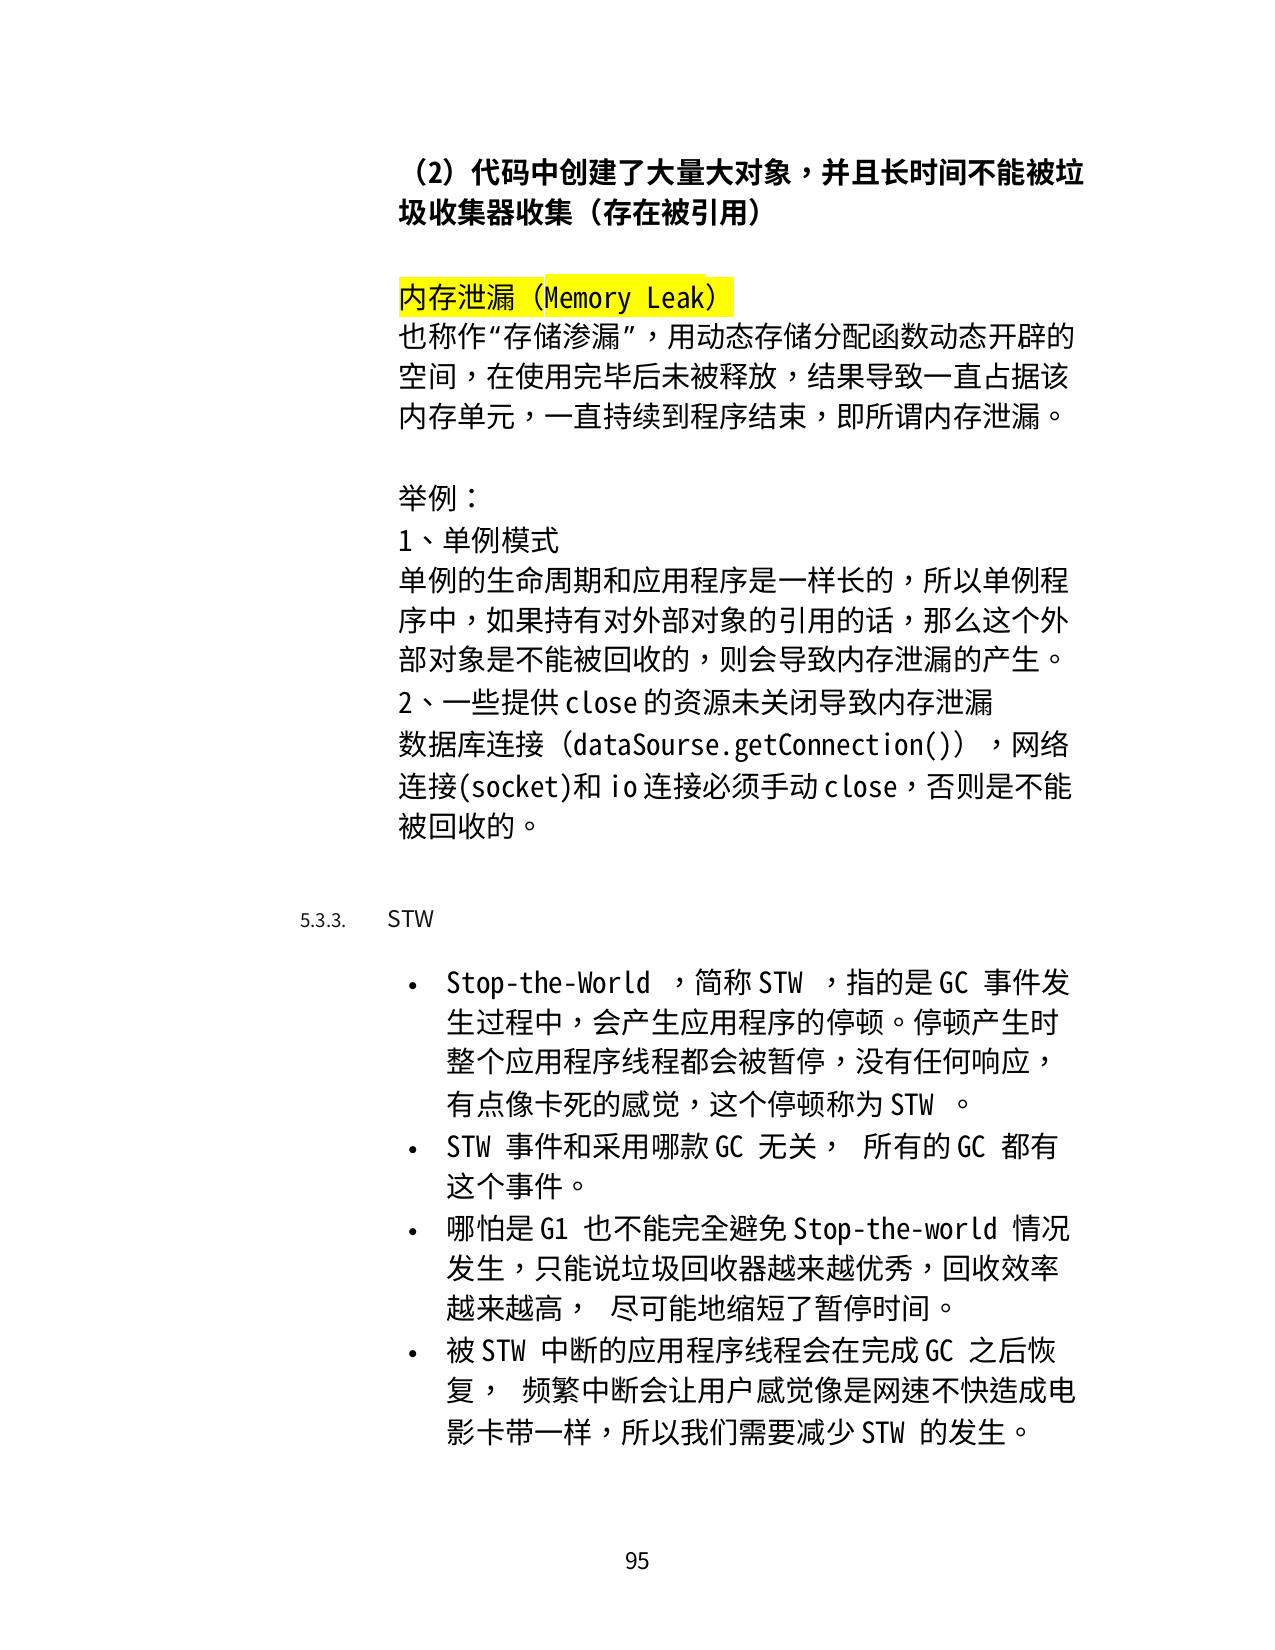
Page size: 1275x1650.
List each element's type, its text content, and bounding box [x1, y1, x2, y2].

text 2、一些提供close的资源未关闭导致内存泄漏 [399, 679, 1087, 722]
text 1、单例模式 [399, 518, 1087, 560]
text 内存泄漏（Memory Leak） [705, 274, 1087, 317]
text 也称作“存储渗漏”，用动态存储分配函数动态开辟的空间，在使用完毕后未被释放，结果导致一直占据该内存单元，一直持续到程序结束，即所谓内存泄漏。 [399, 317, 1087, 436]
list STW [300, 901, 1087, 934]
text 举例： [399, 478, 1087, 518]
text （2）代码中创建了大量大对象，并且长时间不能被垃圾收集器收集（存在被引用） [399, 150, 1087, 232]
list Stop-the-World ，简称STW ，指的是GC 事件发生过程中，会产生应用程序的停顿。停顿产生时整个应用程序线程都会被暂停，没有任何响应，有点像卡死的感觉，这个停顿称为STW 。 [409, 959, 1087, 1124]
text 内存泄漏（Memory Leak） [399, 274, 545, 317]
list 哪怕是G1 也不能完全避免Stop-the-world 情况发生，只能说垃圾回收器越来越优秀，回收效率越来越高， 尽可能地缩短了暂停时间。 [409, 1206, 1087, 1328]
text 单例的生命周期和应用程序是一样长的，所以单例程序中，如果持有对外部对象的引用的话，那么这个外部对象是不能被回收的，则会导致内存泄漏的产生。 [399, 560, 1087, 679]
list STW 事件和采用哪款GC 无关， 所有的GC 都有这个事件。 [409, 1124, 1087, 1206]
list 被STW 中断的应用程序线程会在完成GC 之后恢复， 频繁中断会让用户感觉像是网速不快造成电影卡带一样，所以我们需要减少STW 的发生。 [409, 1328, 1087, 1452]
text 数据库连接（dataSourse.getConnection()），网络连接(socket)和io连接必须手动close，否则是不能被回收的。 [399, 722, 1087, 846]
